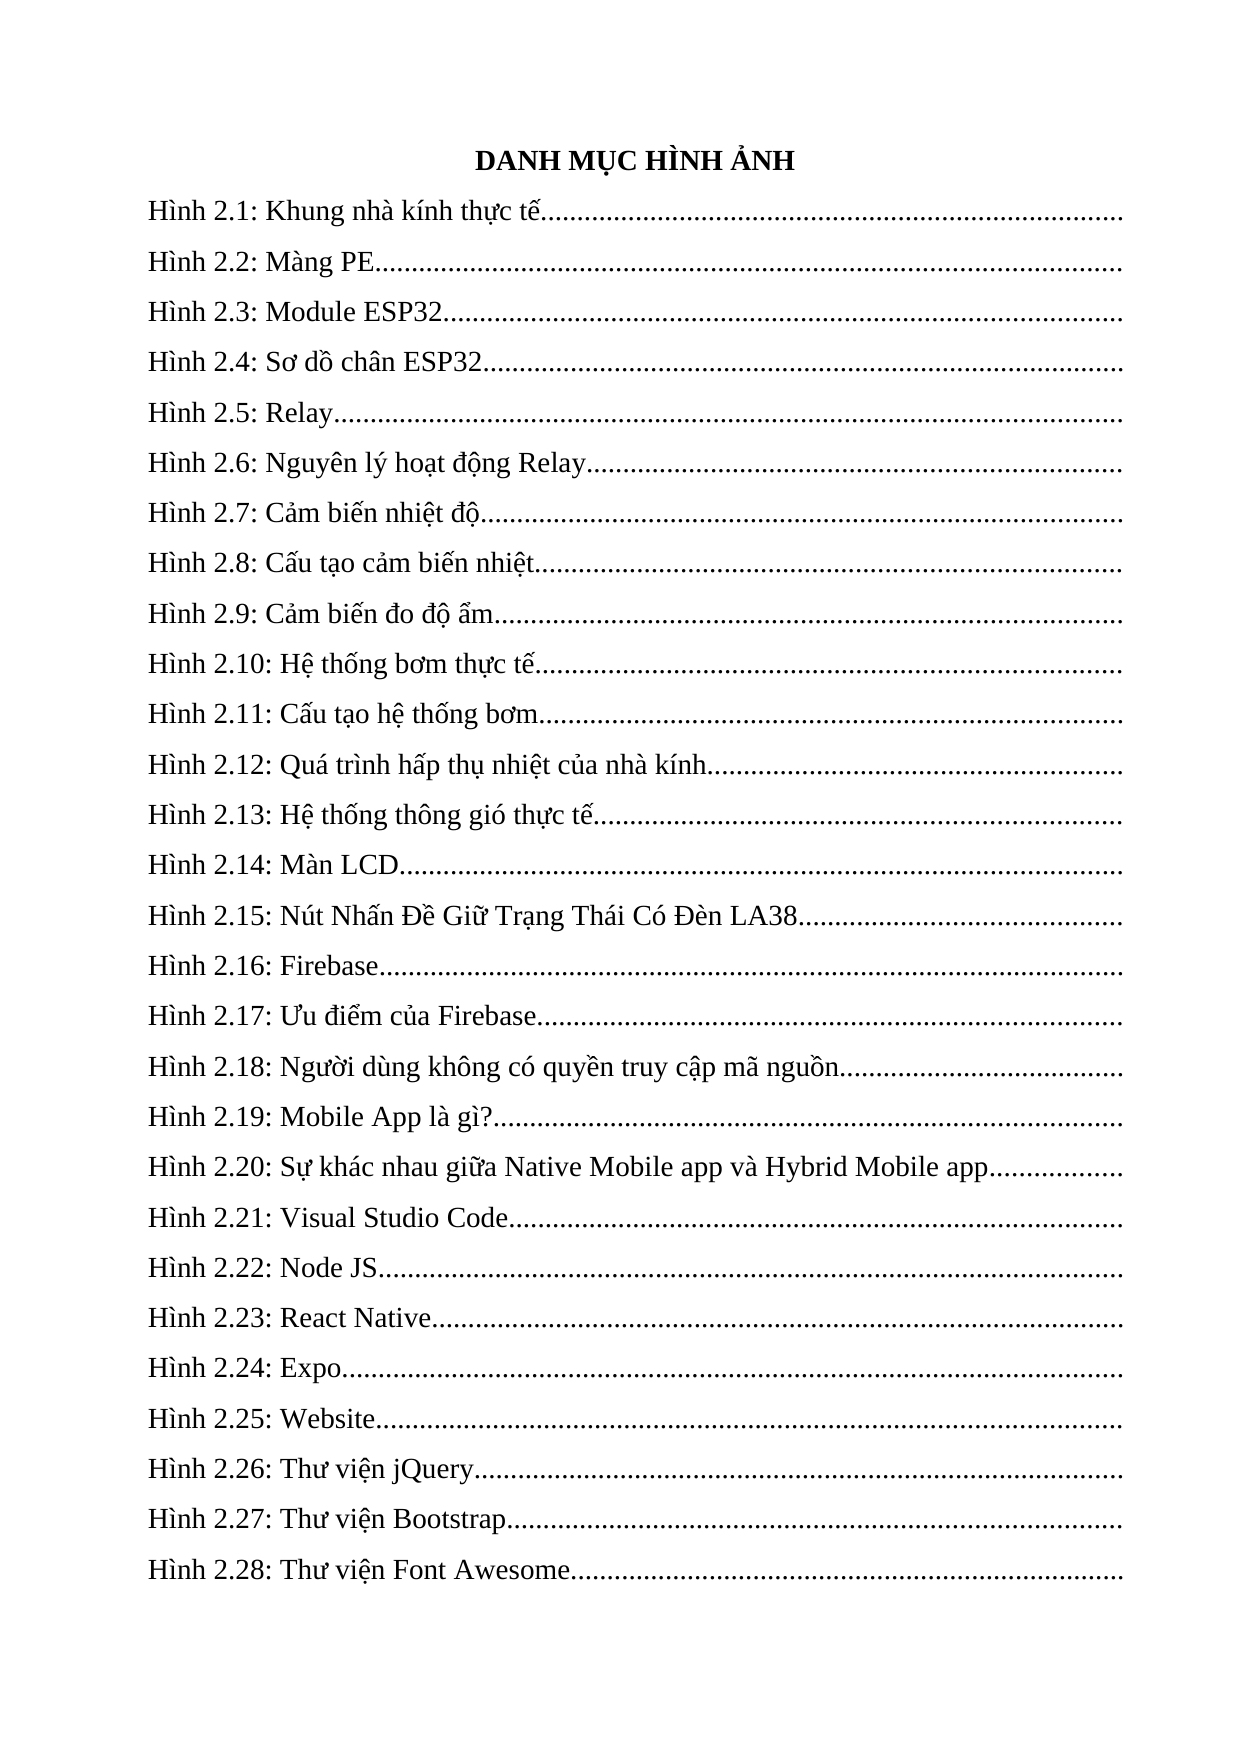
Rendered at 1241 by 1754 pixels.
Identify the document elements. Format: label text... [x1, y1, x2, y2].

text Hình 2.16: Firebase 31 [148, 948, 1122, 982]
text Hình 2.24: Expo 40 [148, 1351, 1122, 1384]
subtitle DANH MỤC HÌNH ẢNH [148, 143, 1122, 177]
text Hình 2.5: Relay 19 [148, 395, 1122, 428]
text Hình 2.27: Thư viện Bootstrap 42 [148, 1502, 1122, 1535]
text Hình 2.21: Visual Studio Code 37 [148, 1200, 1122, 1233]
text Hình 2.12: Quá trình hấp thụ nhiệt của nhà kính 25 [148, 747, 1122, 780]
text Hình 2.4: Sơ dồ chân ESP32 18 [148, 344, 1122, 378]
text Hình 2.22: Node JS 38 [148, 1250, 1122, 1283]
text Hình 2.15: Nút Nhấn Đề Giữ Trạng Thái Có Đèn LA38 30 [148, 898, 1122, 931]
text Hình 2.11: Cấu tạo hệ thống bơm 23 [148, 697, 1122, 730]
text Hình 2.8: Cấu tạo cảm biến nhiệt 21 [148, 546, 1122, 579]
text Hình 2.14: Màn LCD 27 [148, 847, 1122, 881]
text Hình 2.17: Ưu điểm của Firebase 33 [148, 998, 1122, 1032]
text Hình 2.3: Module ESP32 16 [148, 294, 1122, 328]
text Hình 2.2: Màng PE 15 [148, 244, 1122, 277]
text Hình 2.18: Người dùng không có quyền truy cập mã nguồn 34 [148, 1049, 1122, 1082]
text Hình 2.20: Sự khác nhau giữa Native Mobile app và Hybrid Mobile app 36 [148, 1149, 1122, 1183]
text Hình 2.26: Thư viện jQuery 41 [148, 1451, 1122, 1485]
text Hình 2.23: React Native 39 [148, 1300, 1122, 1334]
text Hình 2.6: Nguyên lý hoạt động Relay 19 [148, 445, 1122, 478]
text Hình 2.13: Hệ thống thông gió thực tế 26 [148, 797, 1122, 831]
text Hình 2.25: Website 40 [148, 1401, 1122, 1434]
text Hình 2.19: Mobile App là gì? 35 [148, 1099, 1122, 1133]
text Hình 2.9: Cảm biến đo độ ẩm 22 [148, 596, 1122, 629]
text Hình 2.1: Khung nhà kính thực tế 13 [148, 193, 1122, 227]
text Hình 2.28: Thư viện Font Awesome 43 [148, 1552, 1122, 1585]
text Hình 2.10: Hệ thống bơm thực tế 23 [148, 646, 1122, 680]
text Hình 2.7: Cảm biến nhiệt độ 20 [148, 495, 1122, 529]
